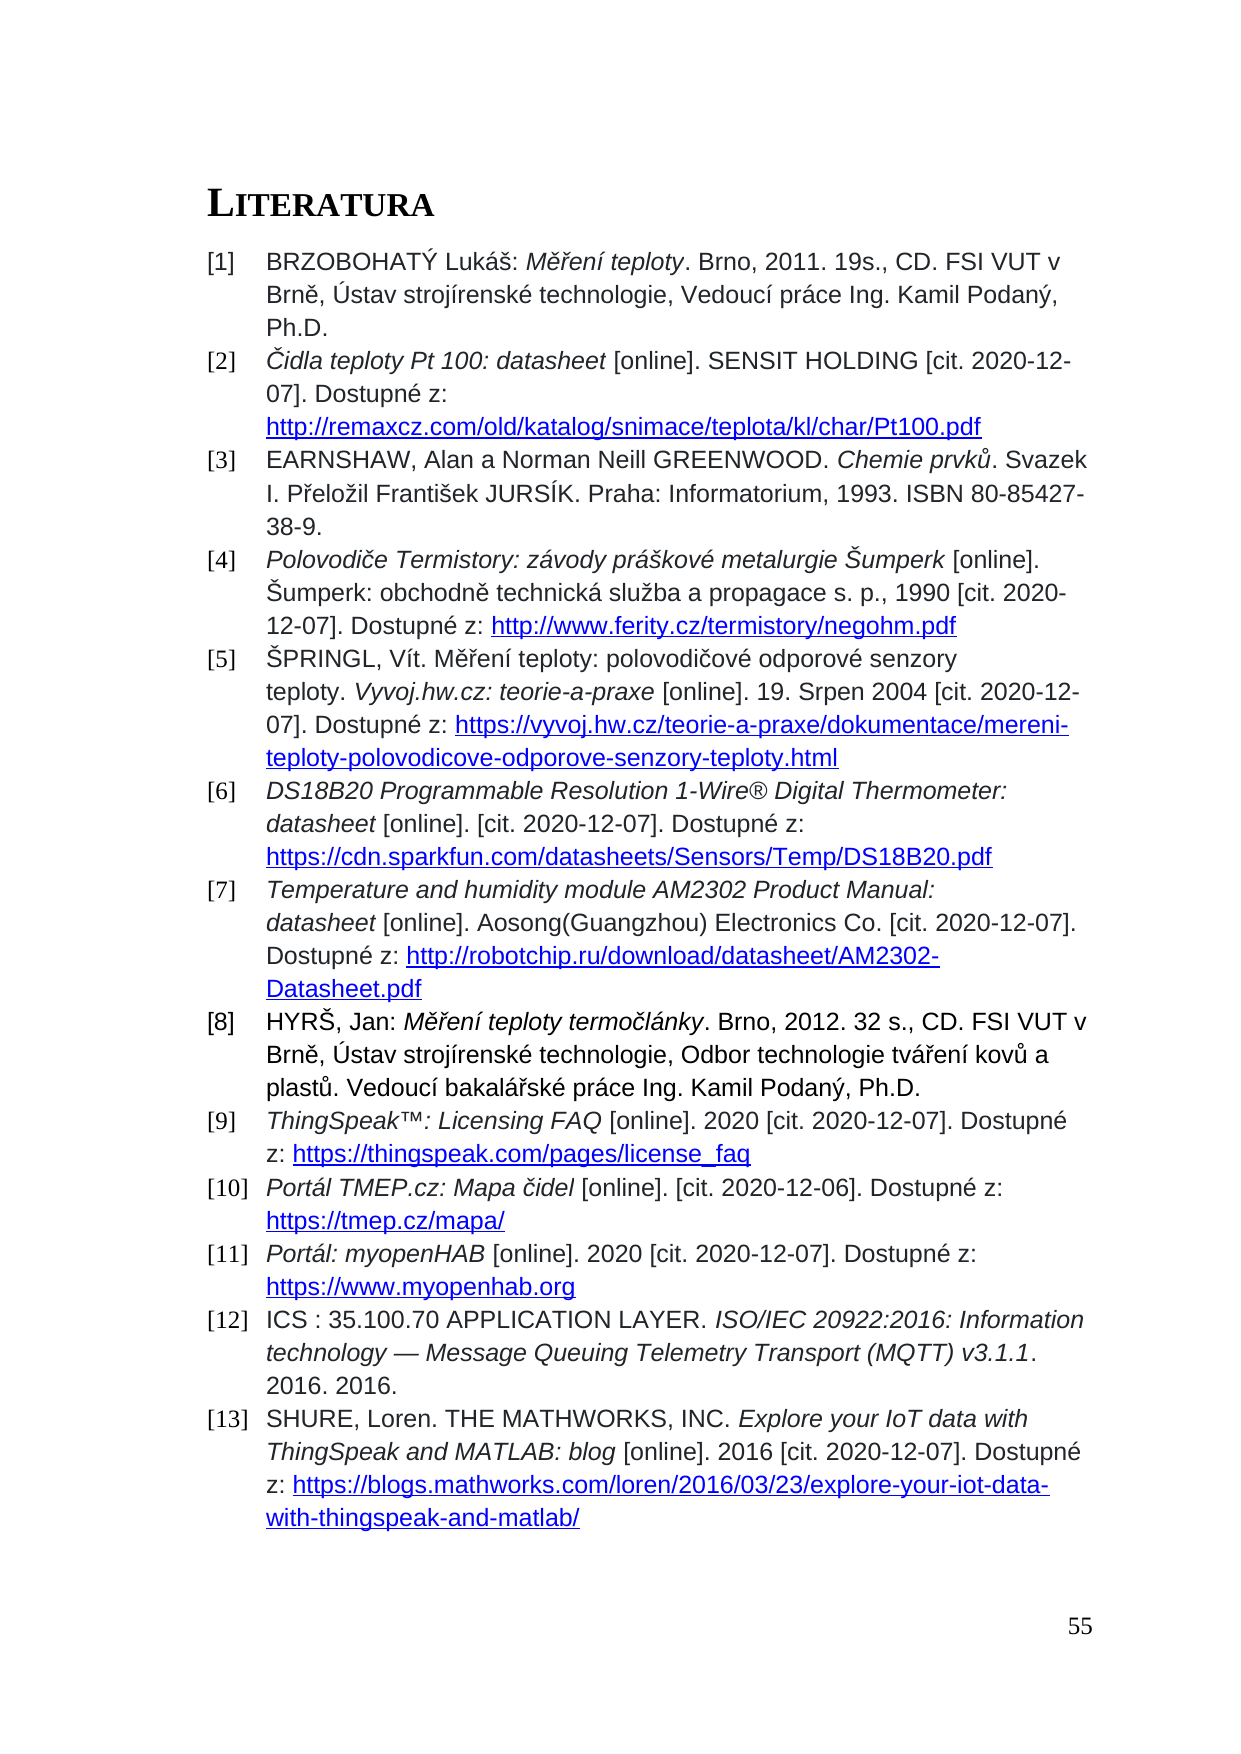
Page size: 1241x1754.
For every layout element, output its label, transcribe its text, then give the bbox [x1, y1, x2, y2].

text Čidla teploty Pt 100: datasheet [online]. SENSIT HOLDING [cit. 2020-12-07]. Dostupné z: http://remaxcz.com/old/katalog/snimace/teplota/kl/char/Pt100.pdf [207, 346, 1092, 441]
text EARNSHAW, Alan a Norman Neill GREENWOOD. Chemie prvků. Svazek I. Přeložil František JURSÍK. Praha: Informatorium, 1993. ISBN 80-85427-38-9. [207, 445, 1092, 540]
text ICS : 35.100.70 APPLICATION LAYER. ISO/IEC 20922:2016: Information technology — Message Queuing Telemetry Transport (MQTT) v3.1.1. 2016. 2016. [207, 1305, 1092, 1400]
text Polovodiče Termistory: závody práškové metalurgie Šumperk [online]. Šumperk: obchodně technická služba a propagace s. p., 1990 [cit. 2020-12-07]. Dostupné z: http://www.ferity.cz/termistory/negohm.pdf [207, 544, 1092, 639]
text ŠPRINGL, Vít. Měření teploty: polovodičové odporové senzory teploty. Vyvoj.hw.cz: teorie-a-praxe [online]. 19. Srpen 2004 [cit. 2020-12-07]. Dostupné z: https://vyvoj.hw.cz/teorie-a-praxe/dokumentace/mereni-teploty-polovodicove-odporove-senzory-teploty.html [207, 644, 1092, 772]
text ThingSpeak™: Licensing FAQ [online]. 2020 [cit. 2020-12-07]. Dostupné z: https://thingspeak.com/pages/license_faq [207, 1106, 1092, 1168]
text Portál: myopenHAB [online]. 2020 [cit. 2020-12-07]. Dostupné z: https://www.myopenhab.org [207, 1239, 1092, 1301]
text DS18B20 Programmable Resolution 1-Wire® Digital Thermometer: datasheet [online]. [cit. 2020-12-07]. Dostupné z: https://cdn.sparkfun.com/datasheets/Sensors/Temp/DS18B20.pdf [207, 776, 1092, 871]
text SHURE, Loren. THE MATHWORKS, INC. Explore your IoT data with ThingSpeak and MATLAB: blog [online]. 2016 [cit. 2020-12-07]. Dostupné z: https://blogs.mathworks.com/loren/2016/03/23/explore-your-iot-data-with-thingspeak-and-matlab/ [207, 1404, 1092, 1532]
text Literatura [207, 177, 1092, 225]
text BRZOBOHATÝ Lukáš: Měření teploty. Brno, 2011. 19s., CD. FSI VUT v Brně, Ústav strojírenské technologie, Vedoucí práce Ing. Kamil Podaný, Ph.D. [207, 247, 1092, 342]
text Portál TMEP.cz: Mapa čidel [online]. [cit. 2020-12-06]. Dostupné z: https://tmep.cz/mapa/ [207, 1172, 1092, 1234]
text Temperature and humidity module AM2302 Product Manual: datasheet [online]. Aosong(Guangzhou) Electronics Co. [cit. 2020-12-07]. Dostupné z: http://robotchip.ru/download/datasheet/AM2302-Datasheet.pdf [207, 875, 1092, 1003]
text HYRŠ, Jan: Měření teploty termočlánky. Brno, 2012. 32 s., CD. FSI VUT v Brně, Ústav strojírenské technologie, Odbor technologie tváření kovů a plastů. Vedoucí bakalářské práce Ing. Kamil Podaný, Ph.D. [207, 1007, 1092, 1102]
